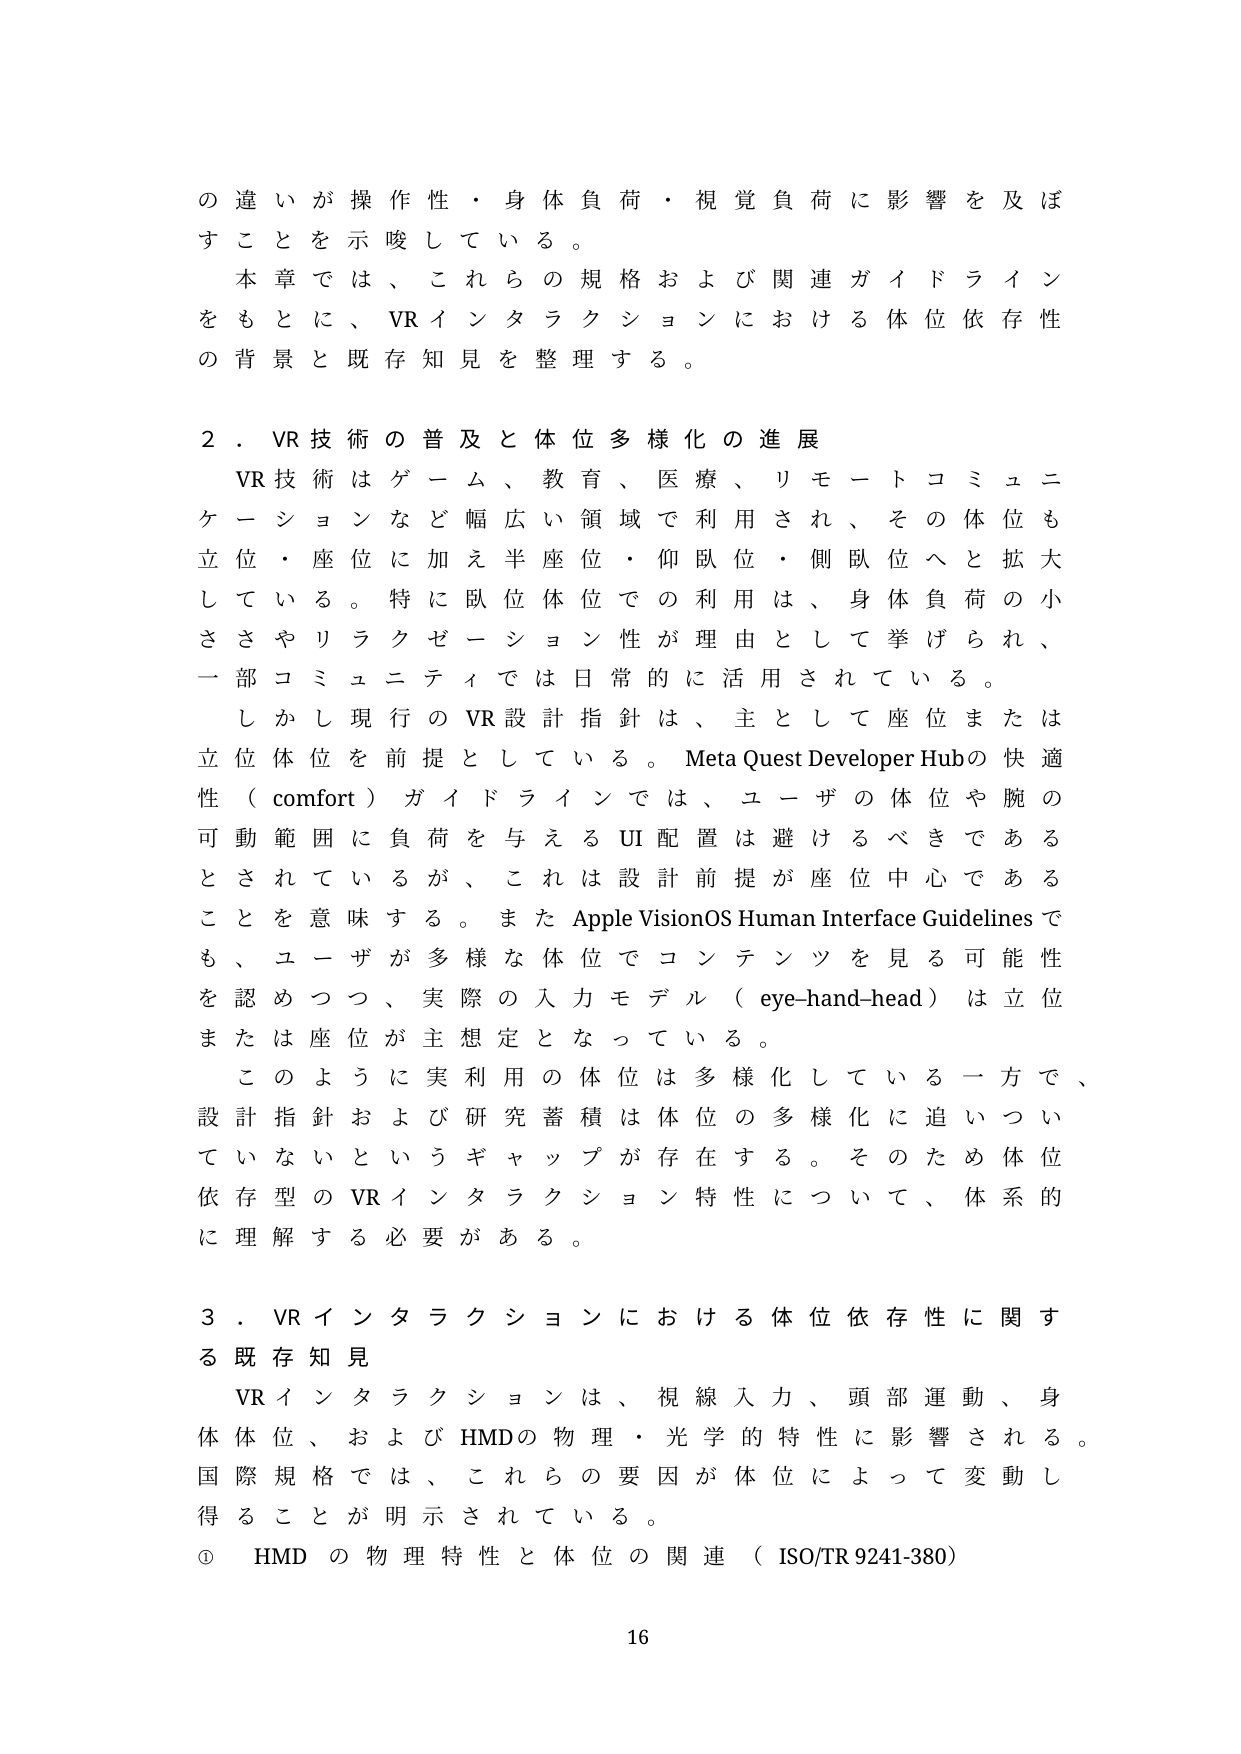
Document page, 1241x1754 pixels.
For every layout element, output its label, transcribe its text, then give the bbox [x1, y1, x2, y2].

text VR技術はゲーム、教育、医療、リモートコミュニケーションなど幅広い領域で利用され、その体位も立位・座位に加え半座位・仰臥位・側臥位へと拡大している。特に臥位体位での利用は、身体負荷の小ささやリラクゼーション性が理由として挙げられ、一部コミュニティでは日常的に活用されている。 [197, 458, 1078, 697]
text VR インタラクションは、視線入力、頭部運動、身体体位、およびHMDの物理・光学的特性に影響される。国際規格では、これらの要因が体位によって変動し得ることが明示されている。 [197, 1376, 1078, 1535]
subtitle ２．VR 技術の普及と体位多様化の進展 [197, 418, 1078, 458]
text しかし現行のVR設計指針は、主として座位または立位体位を前提としている。Meta Quest Developer Hubの快適性（comfort）ガイドラインでは、ユーザの体位や腕の可動範囲に負荷を与えるUI配置は避けるべきであるとされているが、これは設計前提が座位中心であることを意味する。またApple VisionOS Human Interface Guidelinesでも、ユーザが多様な体位でコンテンツを見る可能性を認めつつ、実際の入力モデル（eye–hand–head）は立位または座位が主想定となっている。 [197, 697, 1078, 1056]
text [197, 179, 1078, 258]
subtitle ３．VR インタラクションにおける体位依存性に関する既存知見 [197, 1296, 1078, 1376]
list HMD の物理特性と体位の関連（ISO/TR 9241-380） [197, 1535, 1078, 1575]
text 本章では、これらの規格および関連ガイドラインをもとに、VR インタラクションにおける体位依存性の背景と既存知見を整理する。 [197, 258, 1078, 378]
text このように実利用の体位は多様化している一方で、設計指針および研究蓄積は体位の多様化に追いついていないというギャップが存在する。そのため体位依存型のVRインタラクション特性について、体系的に理解する必要がある。 [197, 1056, 1078, 1256]
